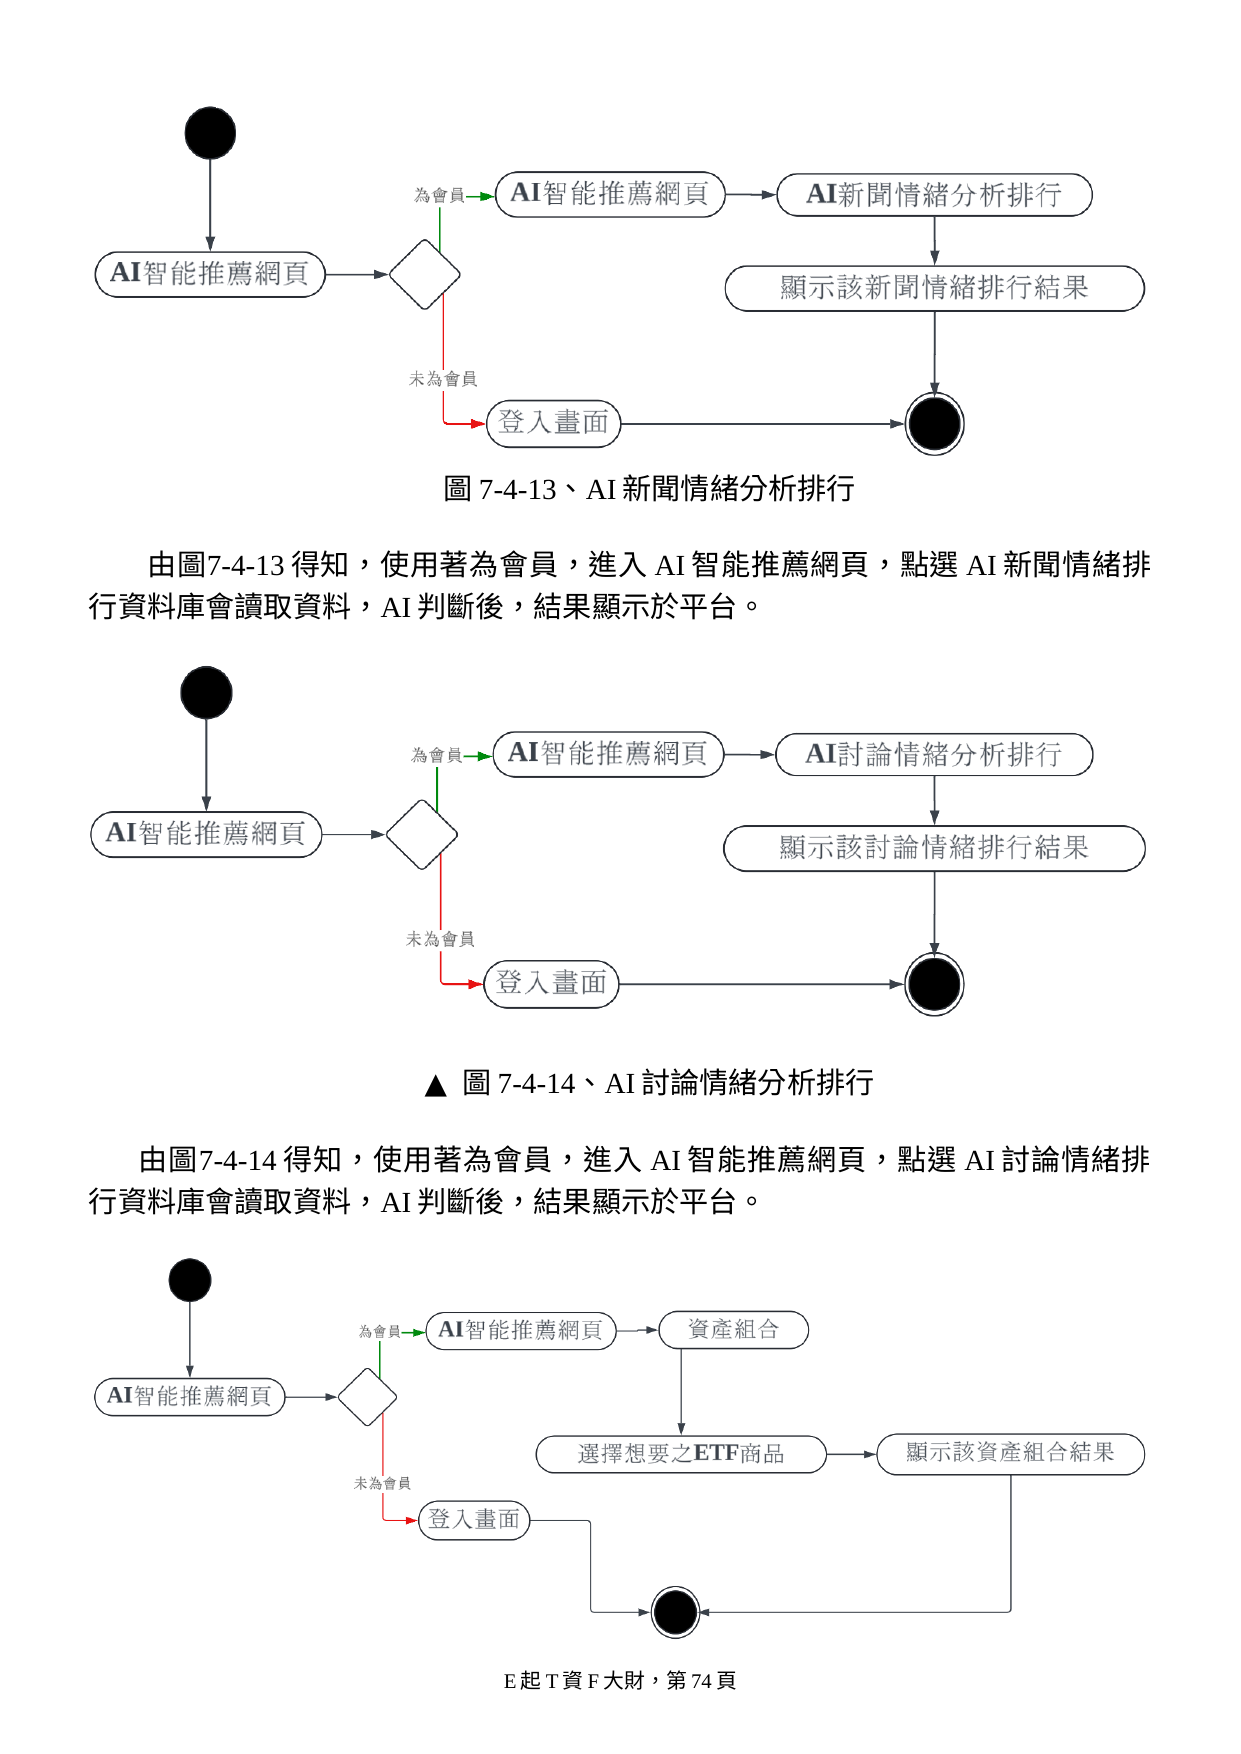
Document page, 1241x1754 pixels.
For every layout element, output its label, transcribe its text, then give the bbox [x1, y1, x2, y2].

picture [88, 102, 1152, 466]
text 由圖7-4-14得知，使用著為會員，進入AI智能推薦網頁，點選AI討論情緒排行資料庫會讀取資料，AI判斷後，結果顯示於平台。 [89, 1136, 1152, 1221]
text 圖 7-4-13、AI新聞情緒分析排行 [89, 466, 1152, 507]
list 圖 7-4-14、AI討論情緒分析排行 [147, 1060, 1152, 1102]
picture [88, 1254, 1152, 1643]
picture [88, 659, 1152, 1027]
text 由圖7-4-13得知，使用著為會員，進入AI智能推薦網頁，點選AI新聞情緒排行資料庫會讀取資料，AI判斷後，結果顯示於平台。 [89, 541, 1152, 626]
